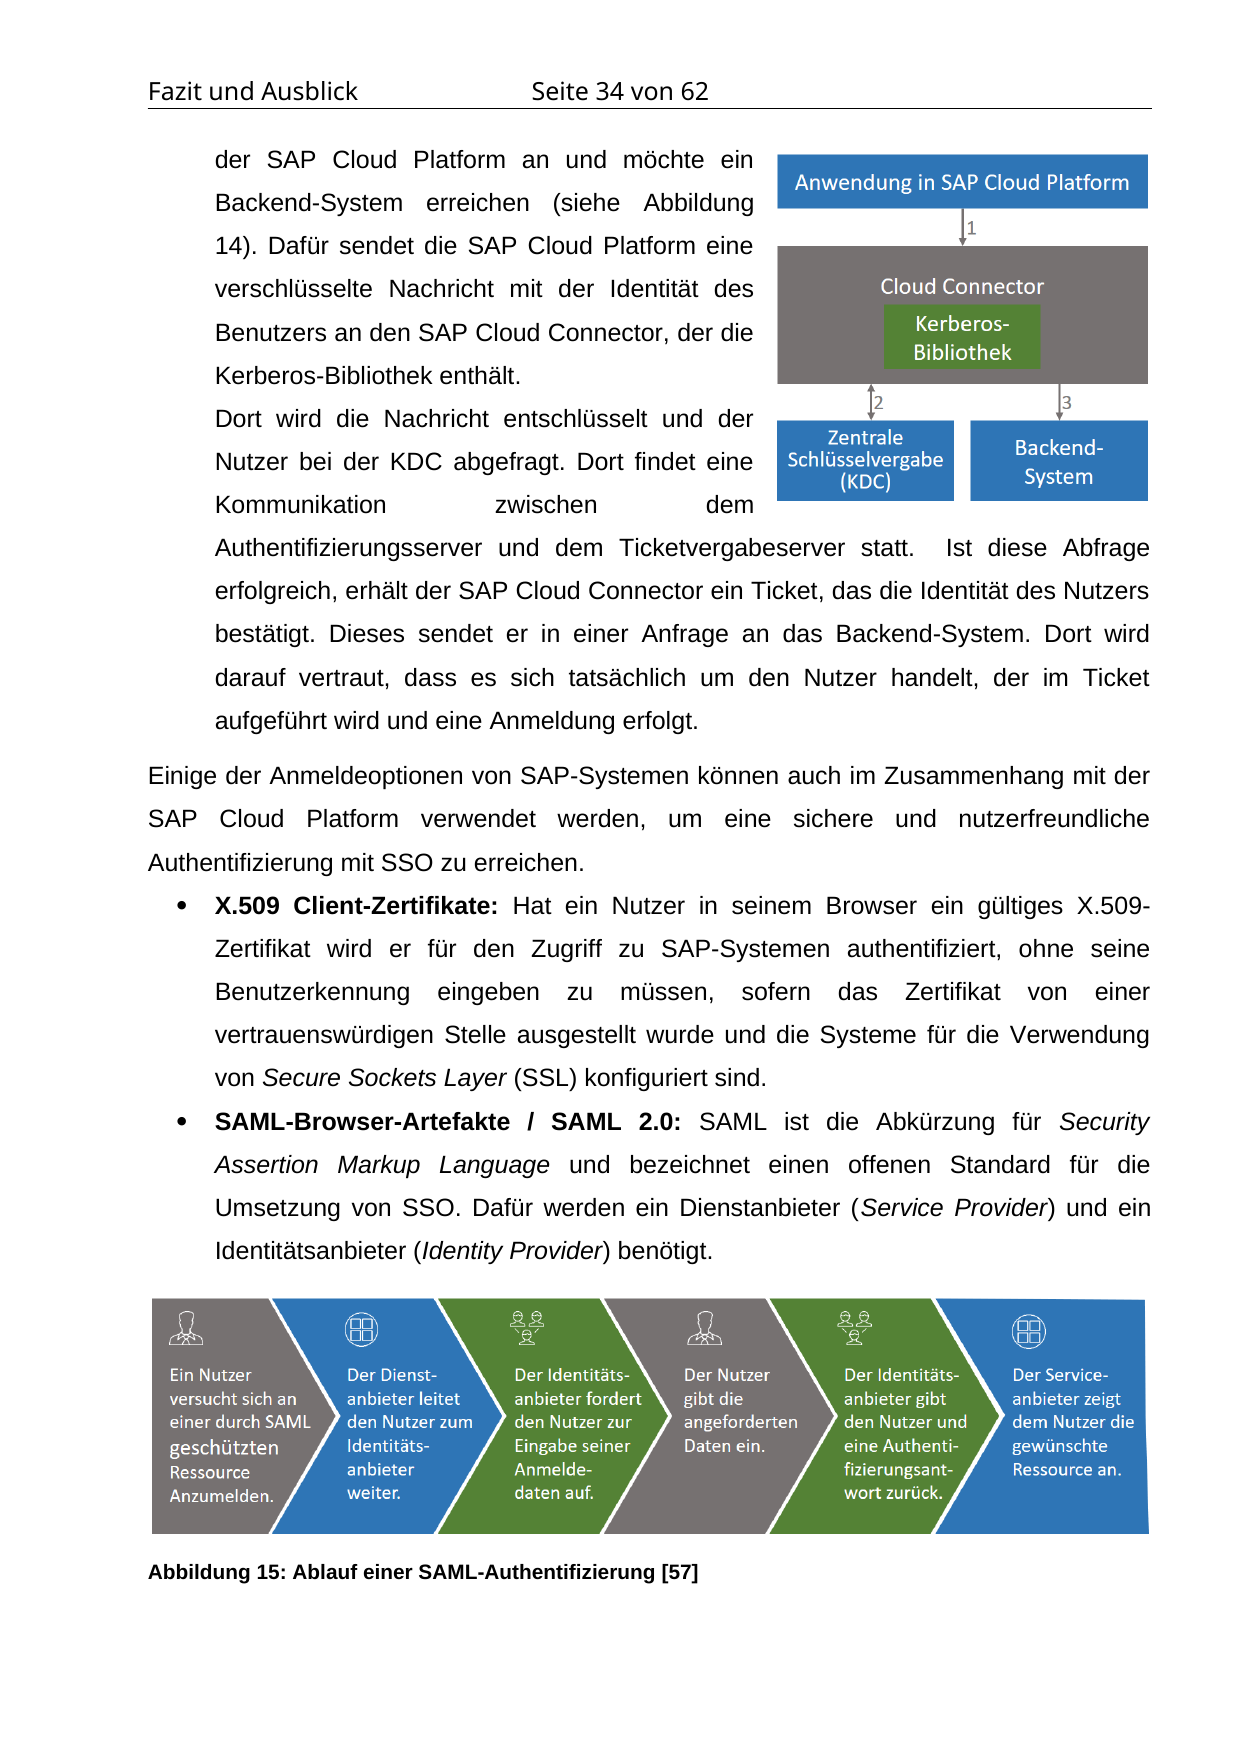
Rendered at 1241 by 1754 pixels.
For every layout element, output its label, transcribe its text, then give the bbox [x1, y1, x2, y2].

picture [147, 1291, 1152, 1539]
text Abbildung 15: Ablauf einer SAML-Authentifizierung [148, 1560, 1152, 1584]
picture [773, 151, 1150, 505]
list SAML-Browser-Artefakte / SAML 2.0: SAML ist die Abkürzung für Security Assertion Markup Language und bezeichnet einen offenen Standard für die Umsetzung von SSO. Dafür werden ein Dienstanbieter (Service Provider) und ein Identitätsanbieter (Identity Provider) benötigt. [177, 1106, 1152, 1265]
list X.509 Client-Zertifikate: Hat ein Nutzer in seinem Browser ein gültiges X.509-Zertifikat wird er für den Zugriff zu SAP-Systemen authentifiziert, ohne seine Benutzerkennung eingeben zu müssen, sofern das Zertifikat von einer vertrauenswürdigen Stelle ausgestellt wurde und die Systeme für die Verwendung von Secure Sockets Layer (SSL) konfiguriert sind. [177, 891, 1152, 1092]
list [177, 145, 1152, 389]
text Einige der Anmeldeoptionen von SAP-Systemen können auch im Zusammenhang mit der SAP Cloud Platform verwendet werden, um eine sichere und nutzerfreundliche Authentifizierung mit SSO zu erreichen. [148, 761, 1152, 876]
list Dort wird die Nachricht entschlüsselt und der Nutzer bei der KDC abgefragt. Dort findet eine Kommunikation zwischen dem Authentifizierungsserver und dem Ticketvergabeserver statt. Ist diese Abfrage erfolgreich, erhält der SAP Cloud Connector ein Ticket, das die Identität des Nutzers bestätigt. Dieses sendet er in einer Anfrage an das Backend-System. Dort wird darauf vertraut, dass es sich tatsächlich um den Nutzer handelt, der im Ticket aufgeführt wird und eine Anmeldung erfolgt. [214, 404, 1152, 734]
